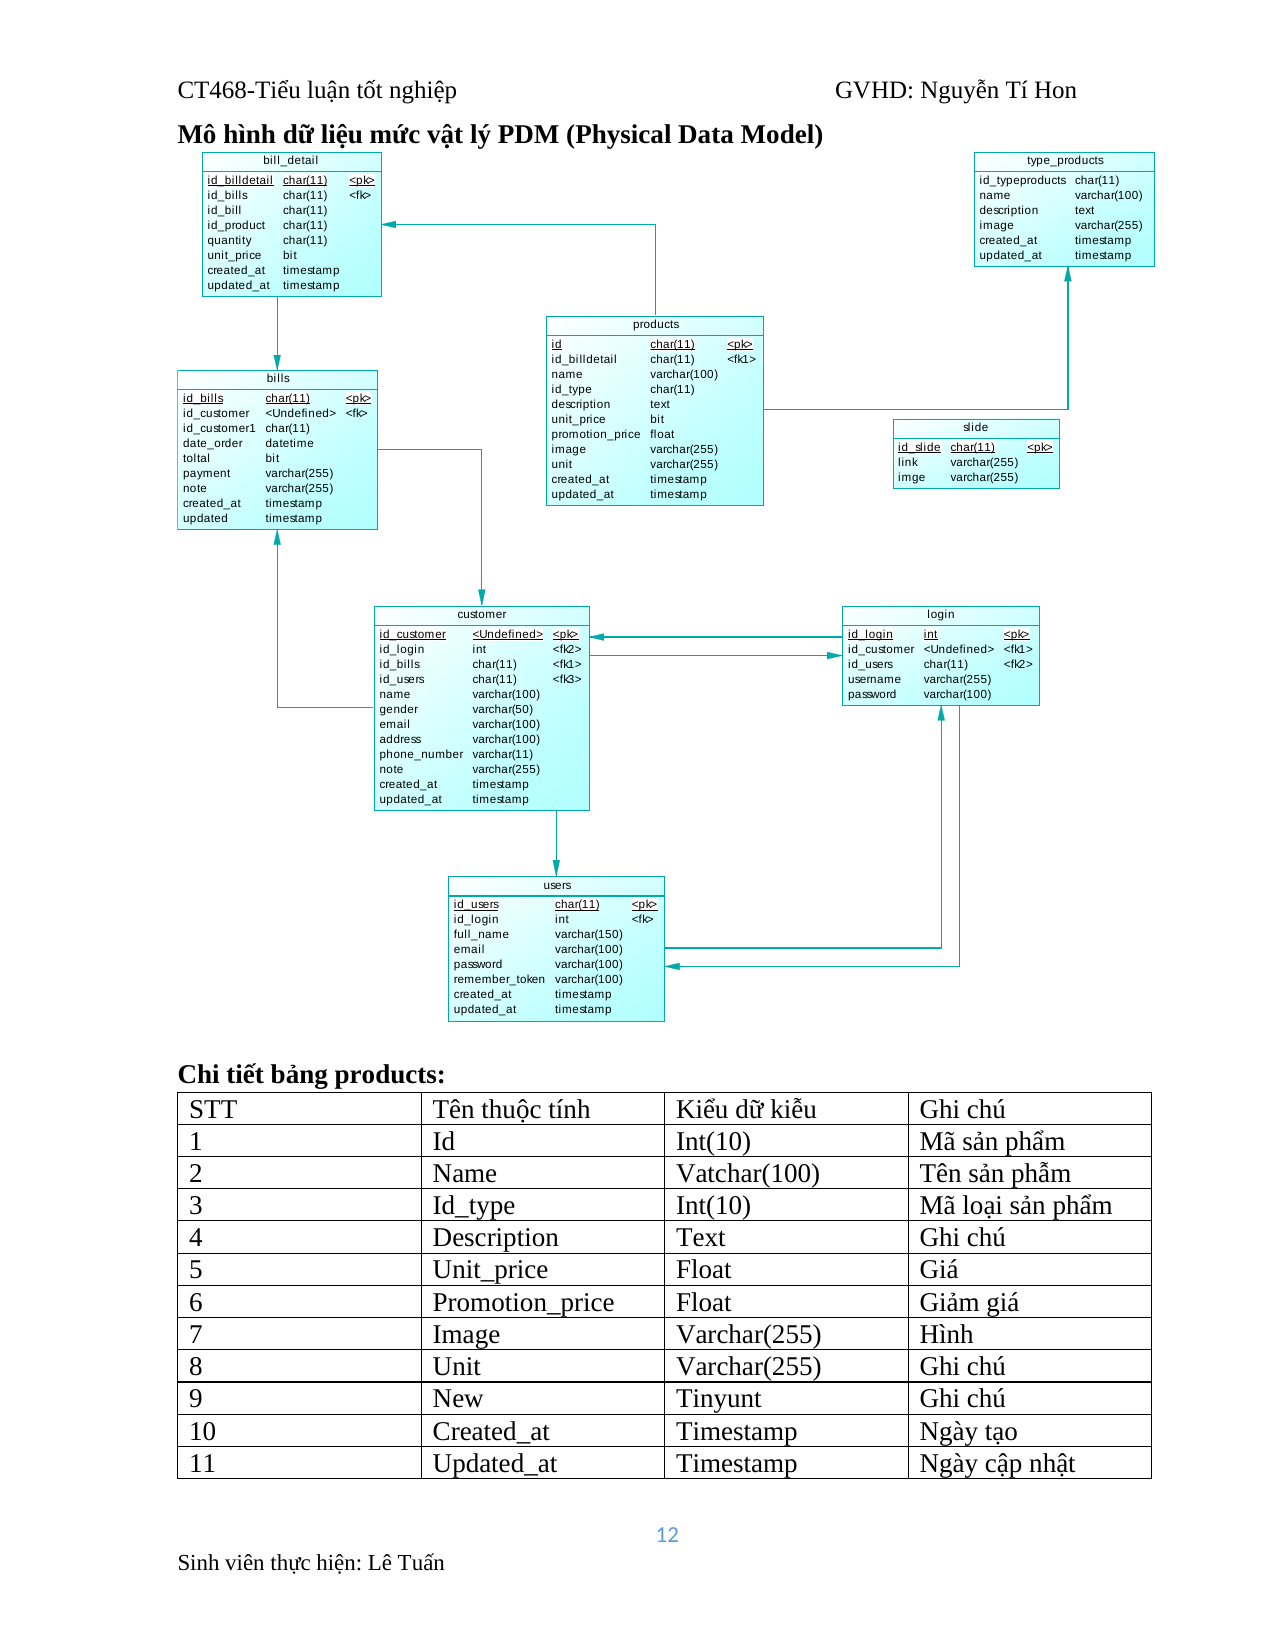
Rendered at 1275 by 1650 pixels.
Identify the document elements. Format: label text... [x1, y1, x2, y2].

subtitle Mô hình dữ liệu mức vật lý PDM (Physical Data Model) [177, 118, 1157, 149]
table_cell Text [665, 1221, 908, 1253]
table_cell Mã sản phẩm [909, 1125, 1151, 1156]
table_cell 1 [178, 1125, 421, 1156]
table_cell Tinyunt [665, 1383, 908, 1413]
table_header Kiểu dữ kiễu [665, 1093, 908, 1124]
table_cell 9 [178, 1383, 421, 1413]
table_cell Ngày cập nhật [909, 1447, 1151, 1478]
table_cell Description [422, 1221, 664, 1253]
table_cell Giảm giá [909, 1286, 1151, 1317]
table_cell Int(10) [665, 1189, 908, 1220]
table_cell Image [422, 1318, 664, 1349]
table_cell 11 [178, 1447, 421, 1478]
table_cell Unit [422, 1350, 664, 1381]
table_cell Created_at [422, 1415, 664, 1446]
table_cell Promotion_price [422, 1286, 664, 1317]
table_header Tên thuộc tính [422, 1093, 664, 1124]
table_cell 4 [178, 1221, 421, 1253]
table_cell Timestamp [665, 1447, 908, 1478]
table_cell New [422, 1383, 664, 1413]
table_cell Updated_at [422, 1447, 664, 1478]
table_cell Varchar(255) [665, 1318, 908, 1349]
table_cell 8 [178, 1350, 421, 1381]
table_cell 5 [178, 1254, 421, 1285]
table_cell Vatchar(100) [665, 1157, 908, 1188]
table_cell Int(10) [665, 1125, 908, 1156]
table_cell Name [422, 1157, 664, 1188]
table_cell Ghi chú [909, 1350, 1151, 1381]
table_cell Mã loại sản phẩm [909, 1189, 1151, 1220]
table_cell Id [422, 1125, 664, 1156]
table_cell Unit_price [422, 1254, 664, 1285]
table_cell 6 [178, 1286, 421, 1317]
table_cell Tên sản phẫm [909, 1157, 1151, 1188]
table_header Ghi chú [909, 1093, 1151, 1124]
subtitle Chi tiết bảng products: [177, 1058, 1157, 1089]
table_cell 2 [178, 1157, 421, 1188]
table_cell Id_type [422, 1189, 664, 1220]
table_cell Ngày tạo [909, 1415, 1151, 1446]
table_header STT [178, 1093, 421, 1124]
table_cell Ghi chú [909, 1383, 1151, 1413]
table_cell Hình [909, 1318, 1151, 1349]
table_cell 7 [178, 1318, 421, 1349]
table_cell 3 [178, 1189, 421, 1220]
table_cell Timestamp [665, 1415, 908, 1446]
table_cell Float [665, 1254, 908, 1285]
table_cell Varchar(255) [665, 1350, 908, 1381]
table_cell 10 [178, 1415, 421, 1446]
table_cell Float [665, 1286, 908, 1317]
table_cell Ghi chú [909, 1221, 1151, 1253]
table_cell Giá [909, 1254, 1151, 1285]
